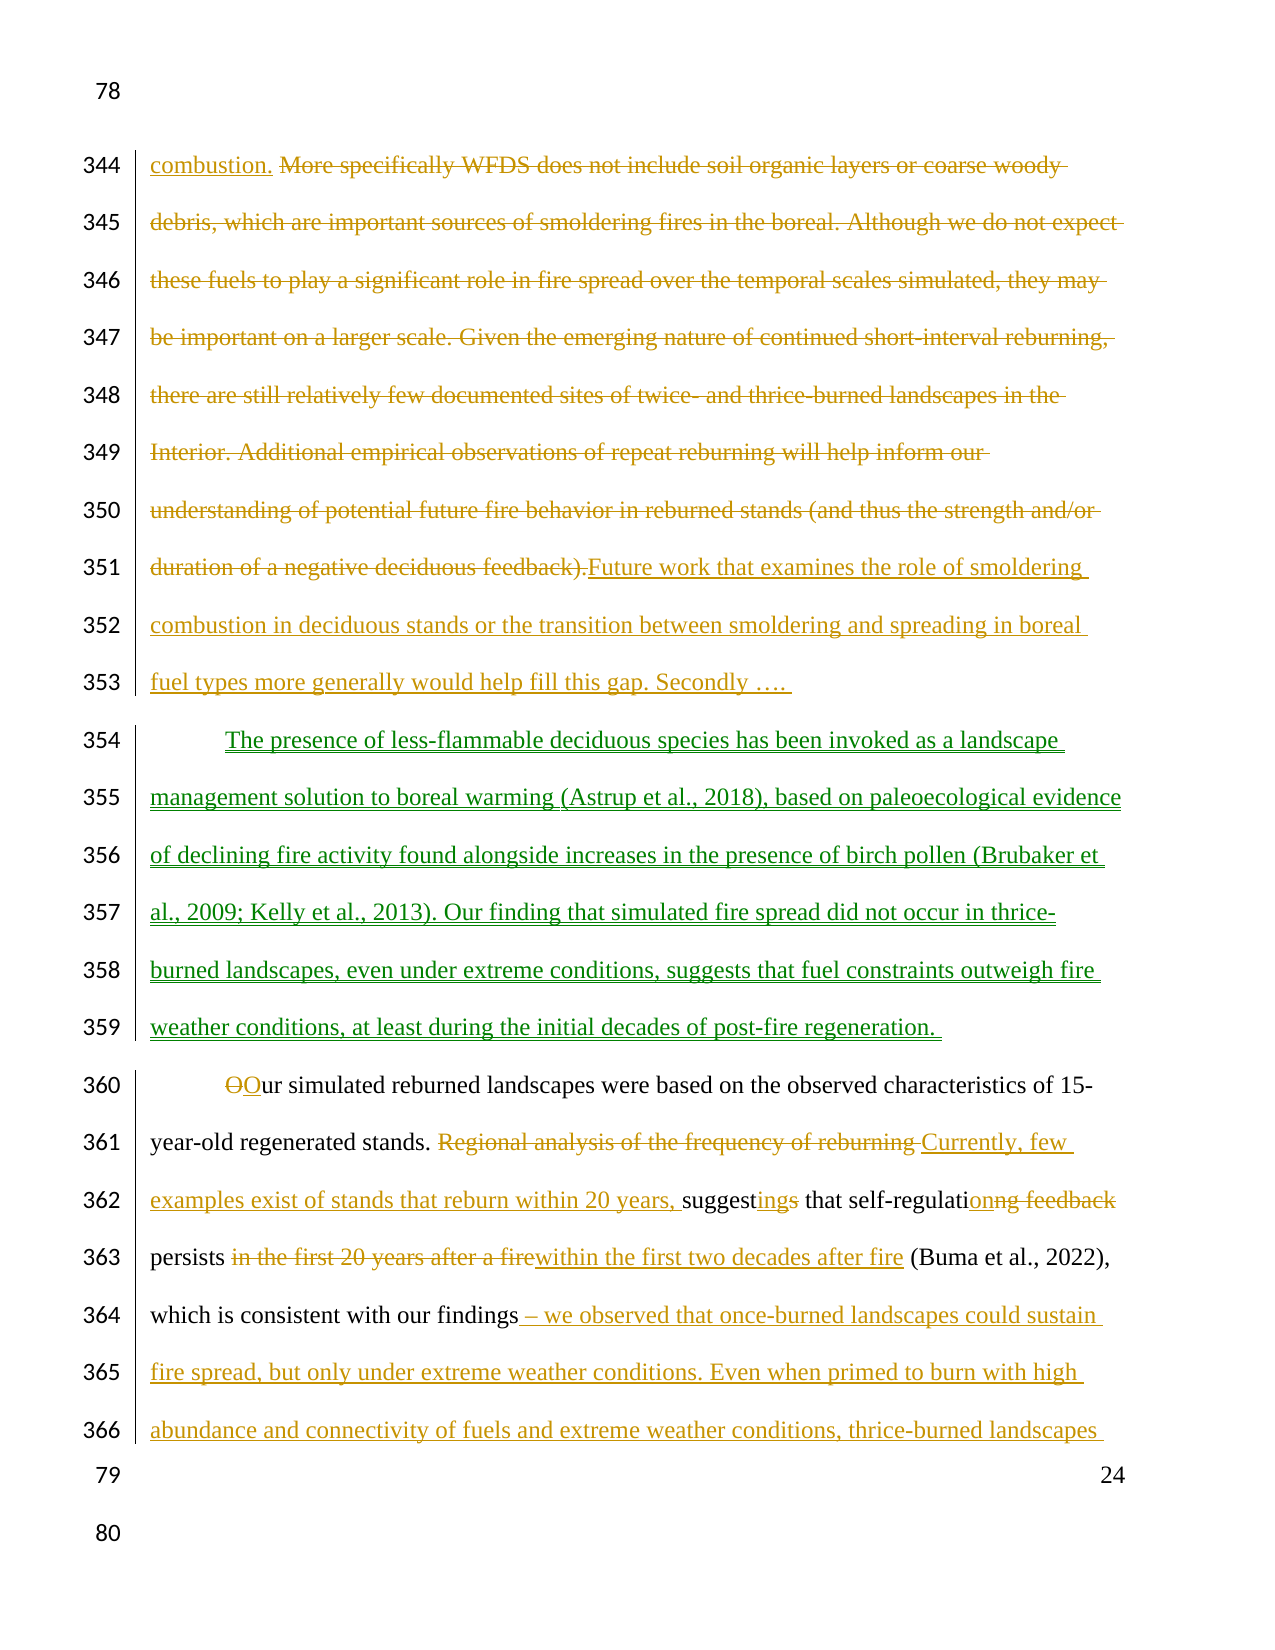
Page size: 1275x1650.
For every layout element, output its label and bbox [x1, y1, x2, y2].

text [150, 1070, 1125, 1444]
text [150, 150, 1125, 696]
